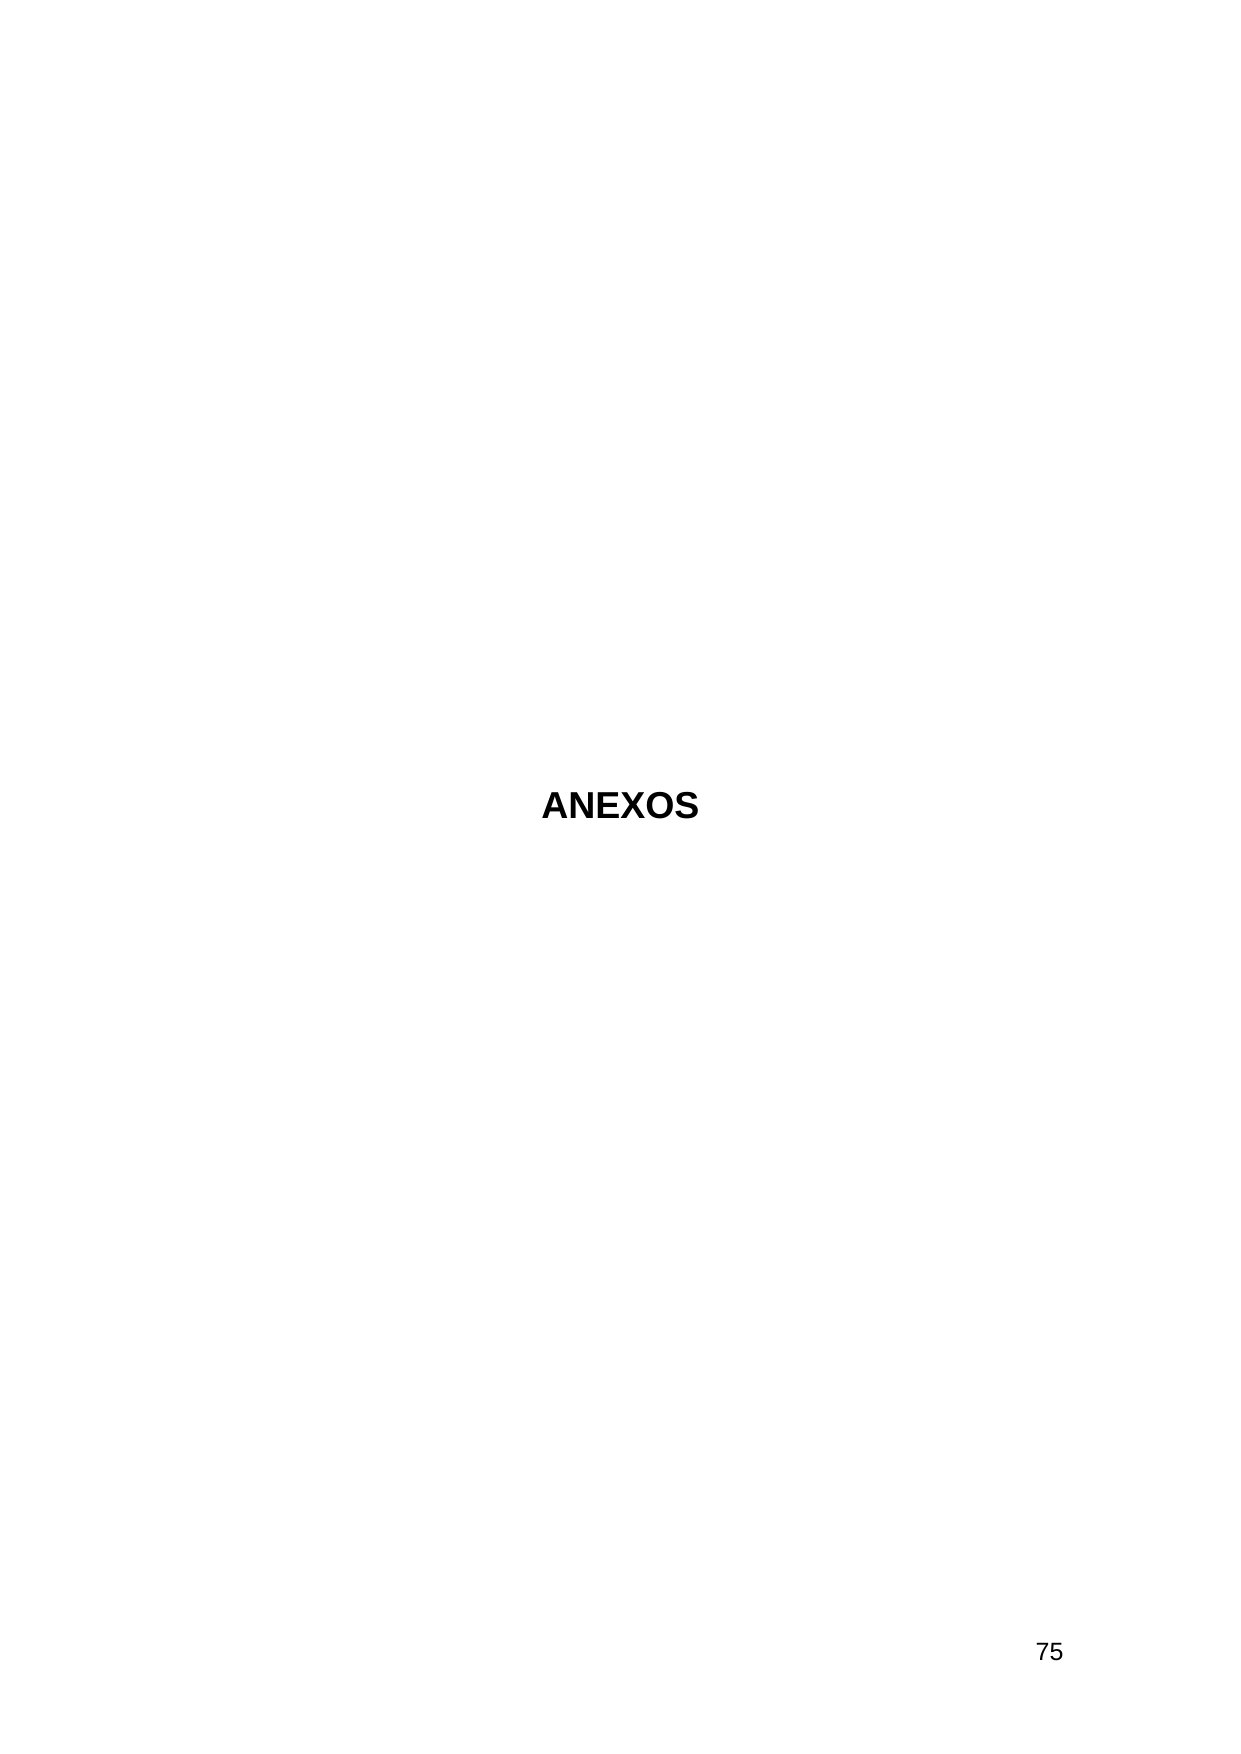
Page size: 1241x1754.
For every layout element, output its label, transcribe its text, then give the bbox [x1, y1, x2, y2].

subtitle ANEXOS [177, 784, 1063, 827]
